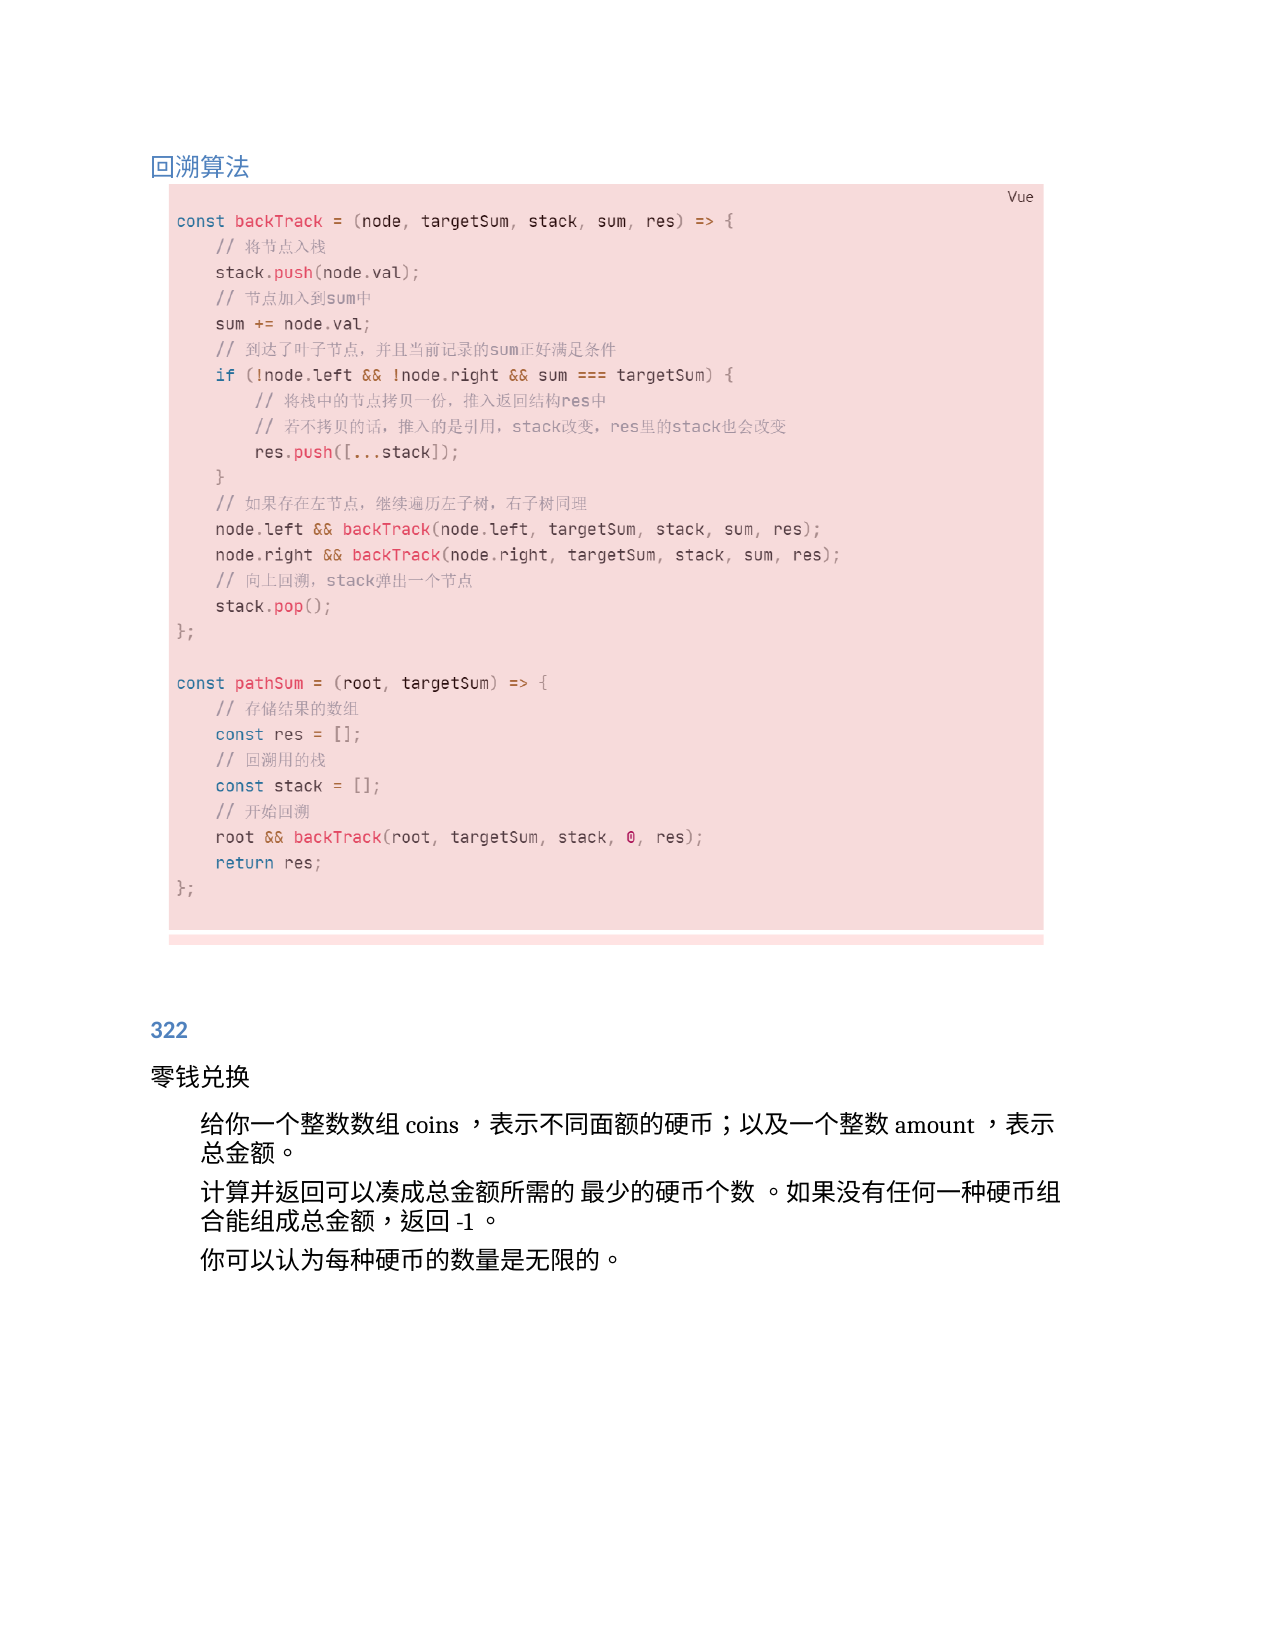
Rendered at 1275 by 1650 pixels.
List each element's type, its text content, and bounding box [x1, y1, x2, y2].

subtitle 322 [150, 1015, 1125, 1045]
text 零钱兑换 [150, 1064, 1125, 1093]
text 计算并返回可以凑成总金额所需的 最少的硬币个数 。如果没有任何一种硬币组合能组成总金额，返回 -1 。 [200, 1179, 1075, 1237]
text 给你一个整数数组 coins ，表示不同面额的硬币；以及一个整数 amount ，表示总金额。 [200, 1111, 1075, 1169]
picture [168, 184, 1044, 945]
text 你可以认为每种硬币的数量是无限的。 [200, 1247, 1075, 1276]
subtitle 回溯算法 [150, 150, 1125, 184]
